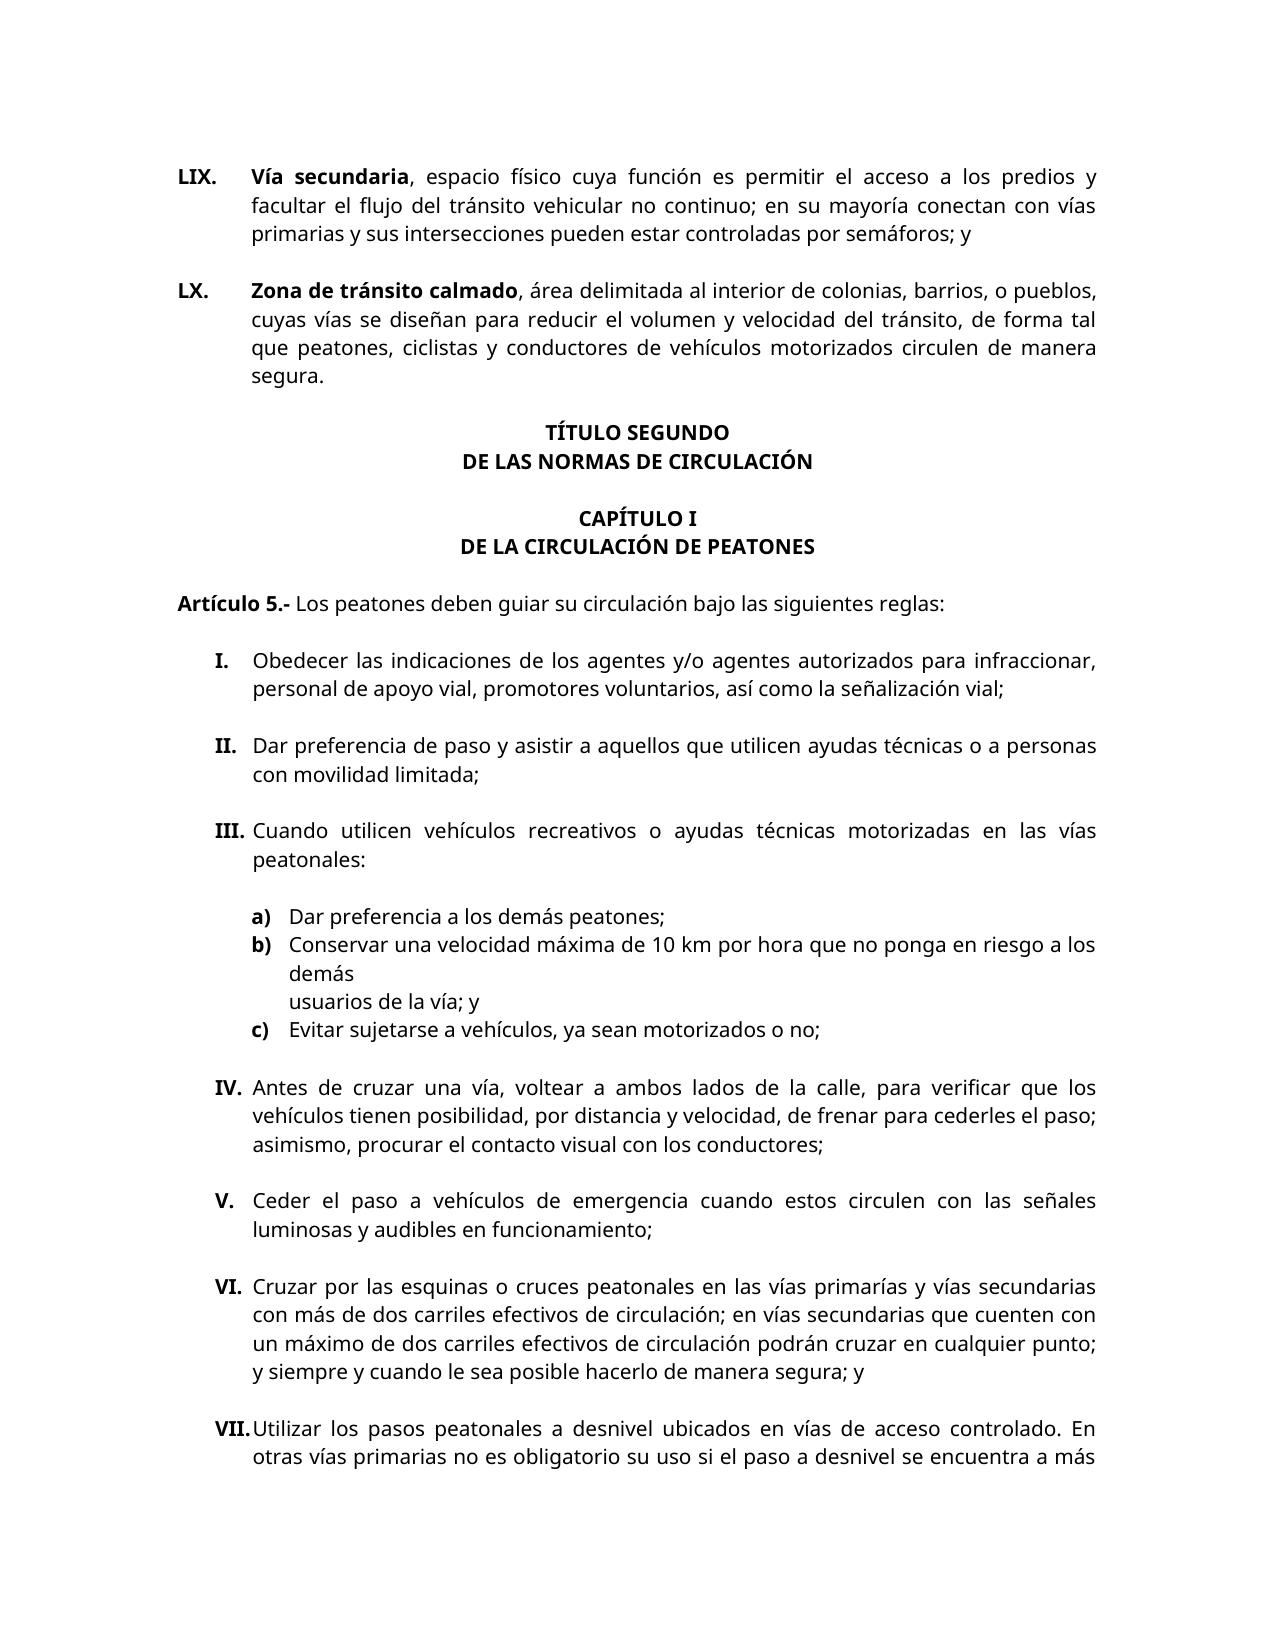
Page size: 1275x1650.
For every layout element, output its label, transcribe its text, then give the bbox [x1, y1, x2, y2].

text DE LA CIRCULACIÓN DE PEATONES [177, 532, 1098, 561]
list Zona de tránsito calmado, área delimitada al interior de colonias, barrios, o pueblos, cuyas vías se diseñan para reducir el volumen y velocidad del tránsito, de forma tal que peatones, ciclistas y conductores de vehículos motorizados circulen de manera segura. [177, 276, 1098, 390]
list Ceder el paso a vehículos de emergencia cuando estos circulen con las señales luminosas y audibles en funcionamiento; [215, 1187, 1098, 1243]
list Obedecer las indicaciones de los agentes y/o agentes autorizados para infraccionar, personal de apoyo vial, promotores voluntarios, así como la señalización vial; [215, 646, 1098, 703]
list Cruzar por las esquinas o cruces peatonales en las vías primarías y vías secundarias con más de dos carriles efectivos de circulación; en vías secundarias que cuenten con un máximo de dos carriles efectivos de circulación podrán cruzar en cualquier punto; y siempre y cuando le sea posible hacerlo de manera segura; y [215, 1272, 1098, 1386]
list Vía secundaria, espacio físico cuya función es permitir el acceso a los predios y facultar el flujo del tránsito vehicular no continuo; en su mayoría conectan con vías primarias y sus intersecciones pueden estar controladas por semáforos; y [177, 162, 1098, 248]
list Cuando utilicen vehículos recreativos o ayudas técnicas motorizadas en las vías peatonales: [215, 817, 1098, 873]
text CAPÍTULO I [177, 504, 1098, 532]
text DE LAS NORMAS DE CIRCULACIÓN [177, 447, 1098, 475]
text Artículo 5.- Los peatones deben guiar su circulación bajo las siguientes reglas: [177, 589, 1098, 617]
list Antes de cruzar una vía, voltear a ambos lados de la calle, para verificar que los vehículos tienen posibilidad, por distancia y velocidad, de frenar para cederles el paso; asimismo, procurar el contacto visual con los conductores; [215, 1073, 1098, 1158]
text TÍTULO SEGUNDO [177, 418, 1098, 447]
list Dar preferencia de paso y asistir a aquellos que utilicen ayudas técnicas o a personas con movilidad limitada; [215, 731, 1098, 788]
list Evitar sujetarse a vehículos, ya sean motorizados o no; [251, 1016, 1098, 1044]
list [215, 1414, 1098, 1471]
list Conservar una velocidad máxima de 10 km por hora que no ponga en riesgo a los demás [251, 930, 1098, 987]
list usuarios de la vía; y [288, 987, 1098, 1016]
list Dar preferencia a los demás peatones; [251, 902, 1098, 930]
